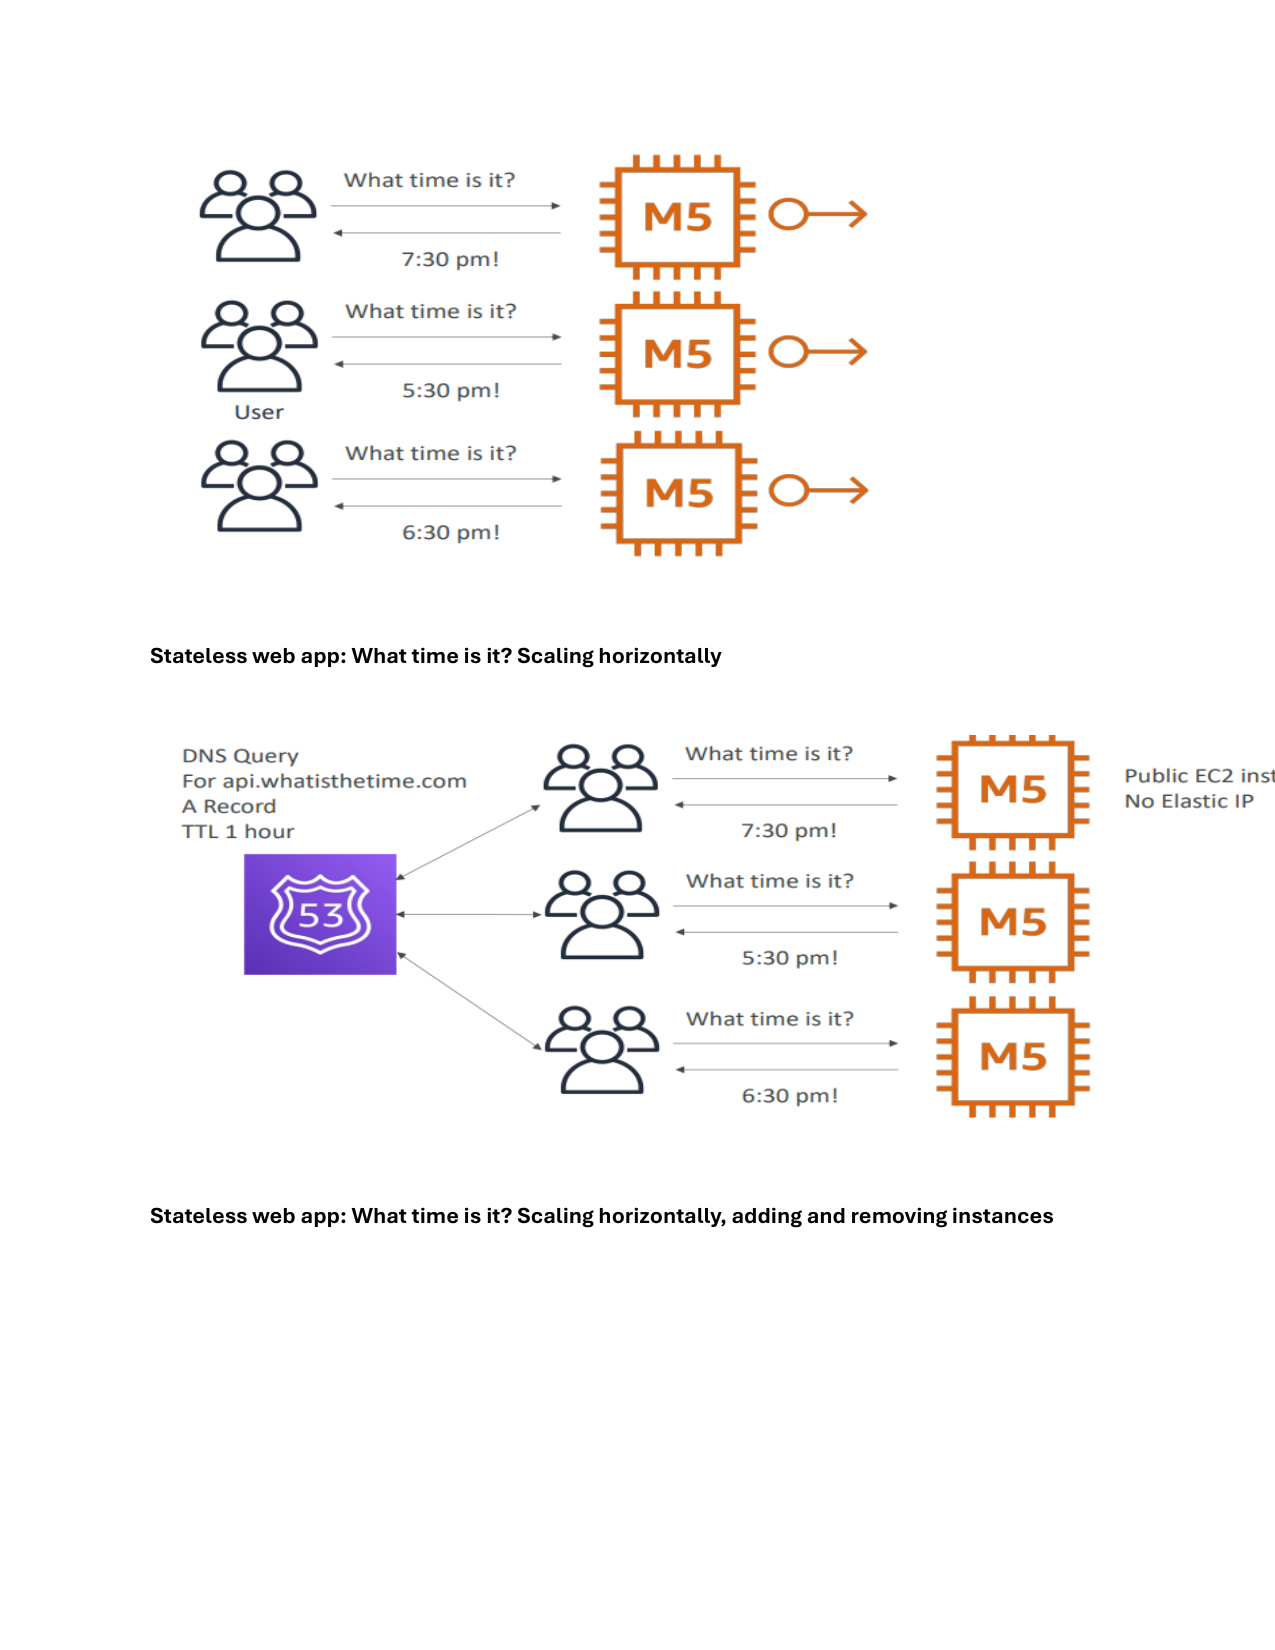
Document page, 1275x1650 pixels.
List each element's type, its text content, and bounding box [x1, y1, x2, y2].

picture [150, 735, 1275, 1137]
picture [150, 150, 923, 576]
text Stateless web app: What time is it? Scaling horizontally, adding and removing instances [150, 1202, 1125, 1230]
text Stateless web app: What time is it? Scaling horizontally [150, 642, 1125, 670]
